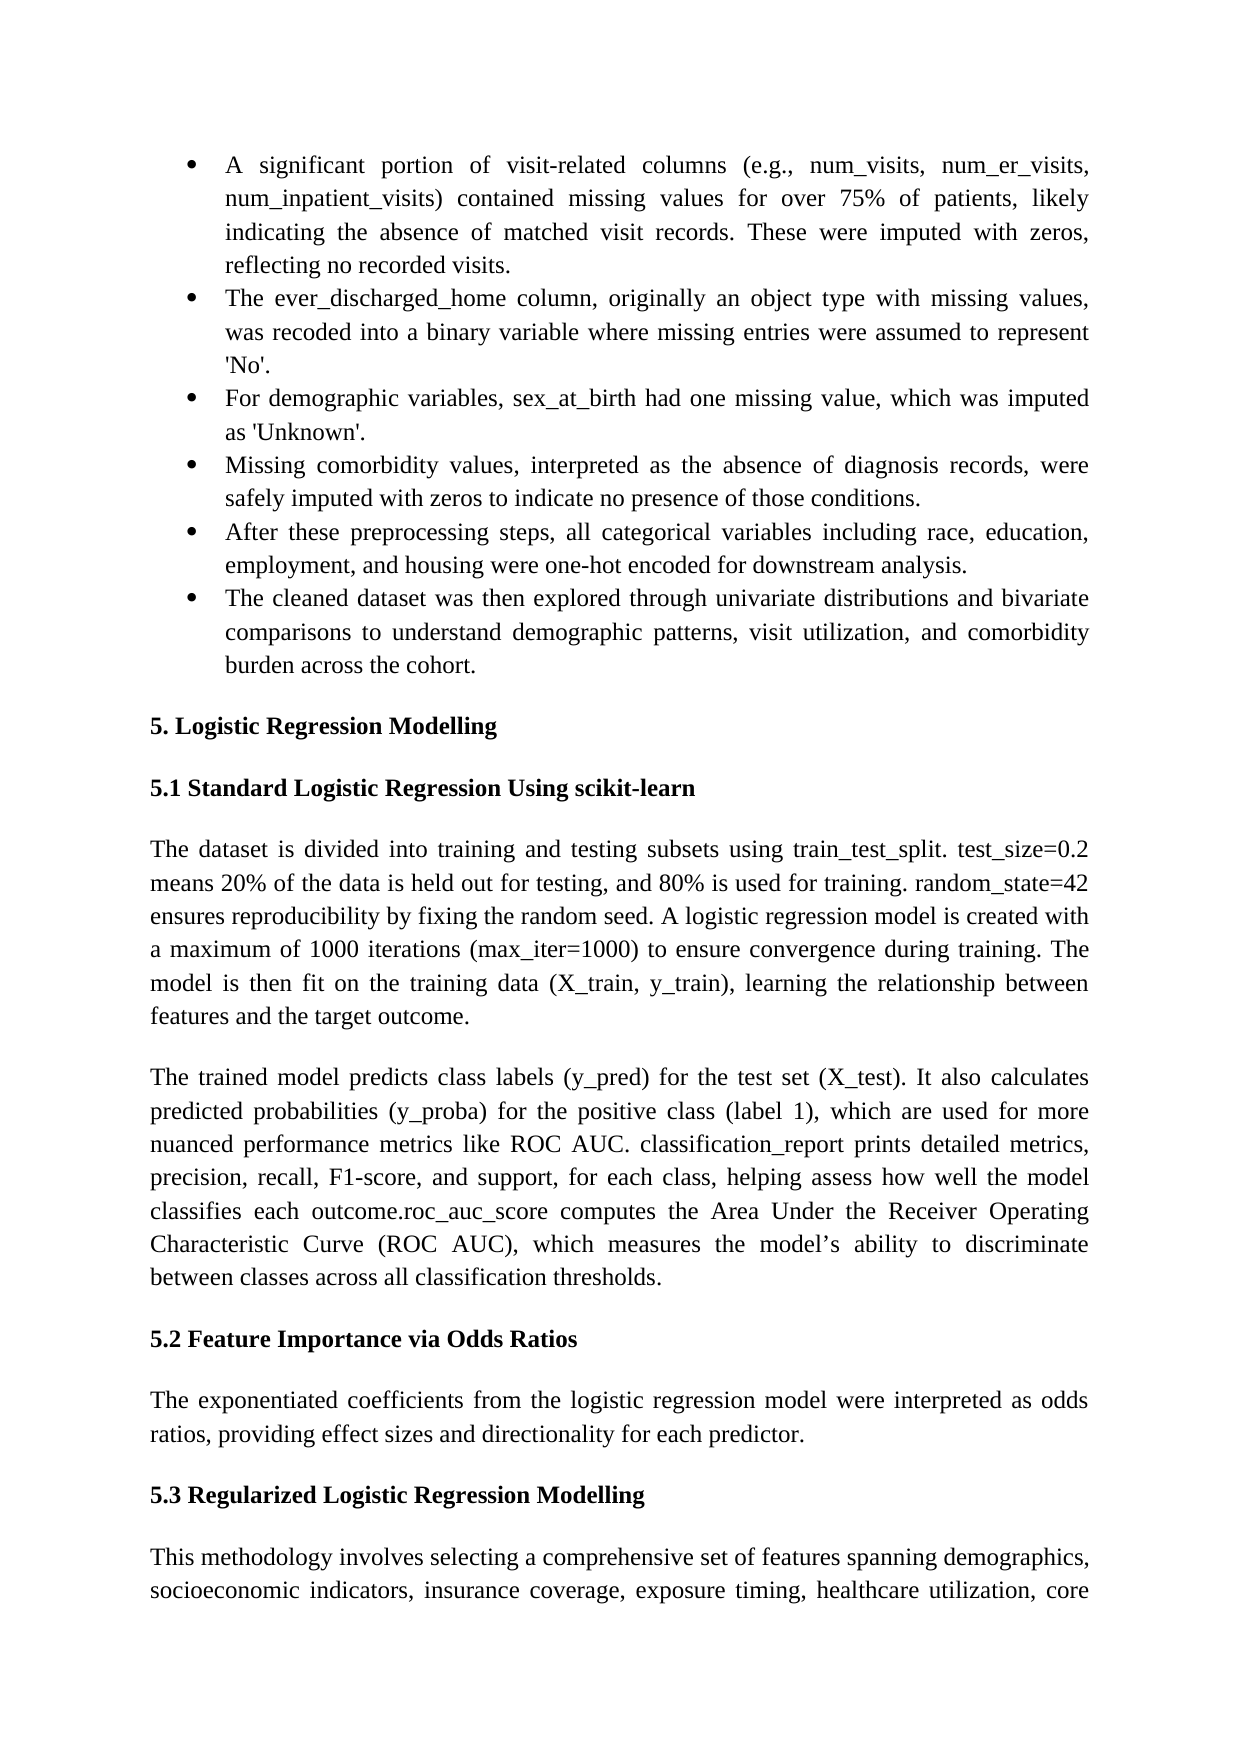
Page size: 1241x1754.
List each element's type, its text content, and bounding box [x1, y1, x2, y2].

list Missing comorbidity values, interpreted as the absence of diagnosis records, were safely imputed with zeros to indicate no presence of those conditions. [187, 450, 1090, 512]
list For demographic variables, sex_at_birth had one missing value, which was imputed as 'Unknown'. [187, 383, 1090, 445]
text The trained model predicts class labels (y_pred) for the test set (X_test). It also calculates predicted probabilities (y_proba) for the positive class (label 1), which are used for more nuanced performance metrics like ROC AUC. classification_report prints detailed metrics, precision, recall, F1-score, and support, for each class, helping assess how well the model classifies each outcome.roc_auc_score computes the Area Under the Receiver Operating Characteristic Curve (ROC AUC), which measures the model’s ability to discriminate between classes across all classification thresholds. [150, 1062, 1090, 1291]
list The ever_discharged_home column, originally an object type with missing values, was recoded into a binary variable where missing entries were assumed to represent 'No'. [187, 283, 1090, 379]
list A significant portion of visit-related columns (e.g., num_visits, num_er_visits, num_inpatient_visits) contained missing values for over 75% of patients, likely indicating the absence of matched visit records. These were imputed with zeros, reflecting no recorded visits. [187, 150, 1090, 279]
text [150, 1542, 1090, 1604]
list After these preprocessing steps, all categorical variables including race, education, employment, and housing were one-hot encoded for downstream analysis. [187, 517, 1090, 579]
text The dataset is divided into training and testing subsets using train_test_split. test_size=0.2 means 20% of the data is held out for testing, and 80% is used for training. random_state=42 ensures reproducibility by fixing the random seed. A logistic regression model is created with a maximum of 1000 iterations (max_iter=1000) to ensure convergence during training. The model is then fit on the training data (X_train, y_train), learning the relationship between features and the target outcome. [150, 834, 1090, 1030]
text 5.2 Feature Importance via Odds Ratios [150, 1324, 1090, 1353]
text 5.3 Regularized Logistic Regression Modelling [150, 1480, 1090, 1509]
list The cleaned dataset was then explored through univariate distributions and bivariate comparisons to understand demographic patterns, visit utilization, and comorbidity burden across the cohort. [187, 583, 1090, 679]
text 5.1 Standard Logistic Regression Using scikit-learn [150, 773, 1090, 802]
text The exponentiated coefficients from the logistic regression model were interpreted as odds ratios, providing effect sizes and directionality for each predictor. [150, 1385, 1090, 1447]
text 5. Logistic Regression Modelling [150, 711, 1090, 740]
